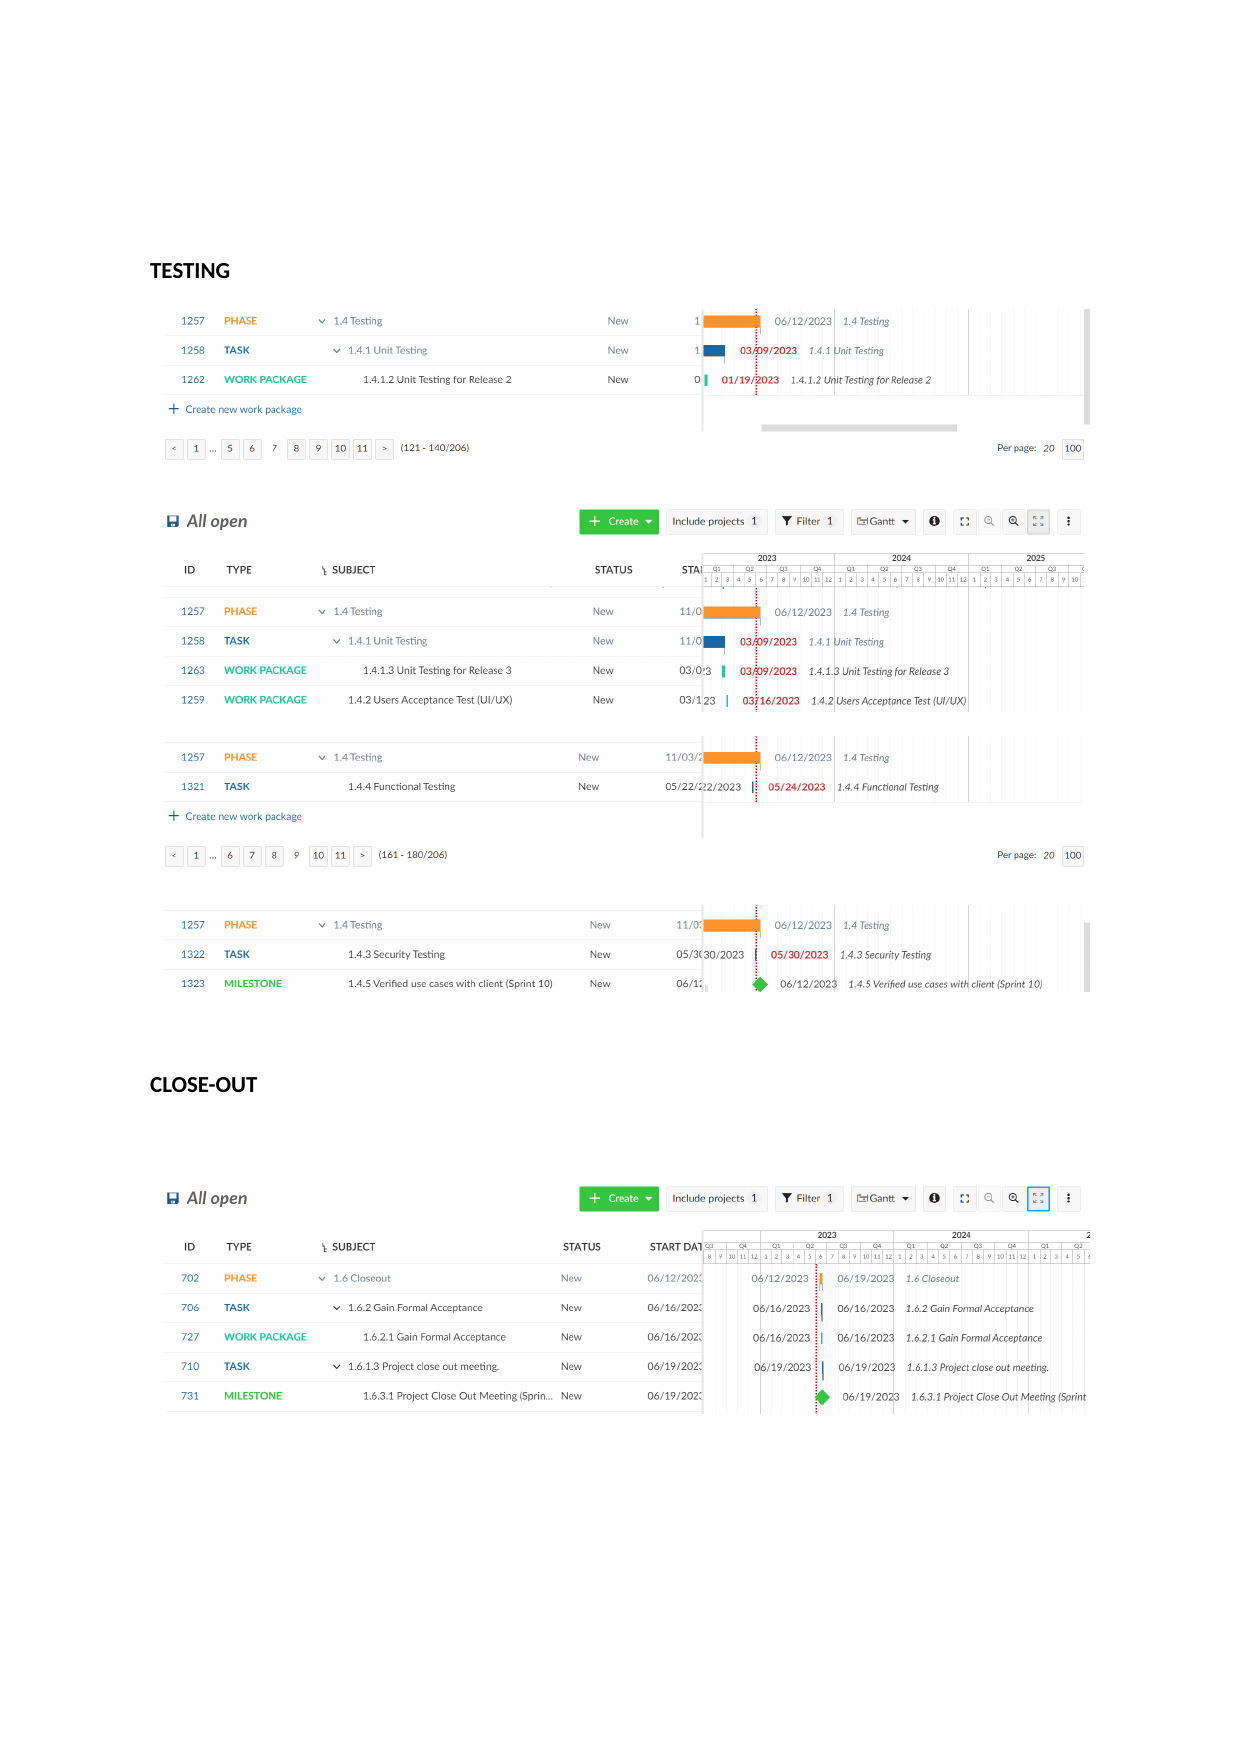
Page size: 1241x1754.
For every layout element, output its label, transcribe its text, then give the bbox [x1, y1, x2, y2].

picture [150, 905, 1090, 992]
text TESTING [150, 256, 1090, 284]
picture [150, 499, 1091, 712]
picture [150, 736, 1091, 881]
picture [150, 309, 1091, 474]
text CLOSE-OUT [150, 1070, 1090, 1098]
picture [150, 1175, 1091, 1414]
